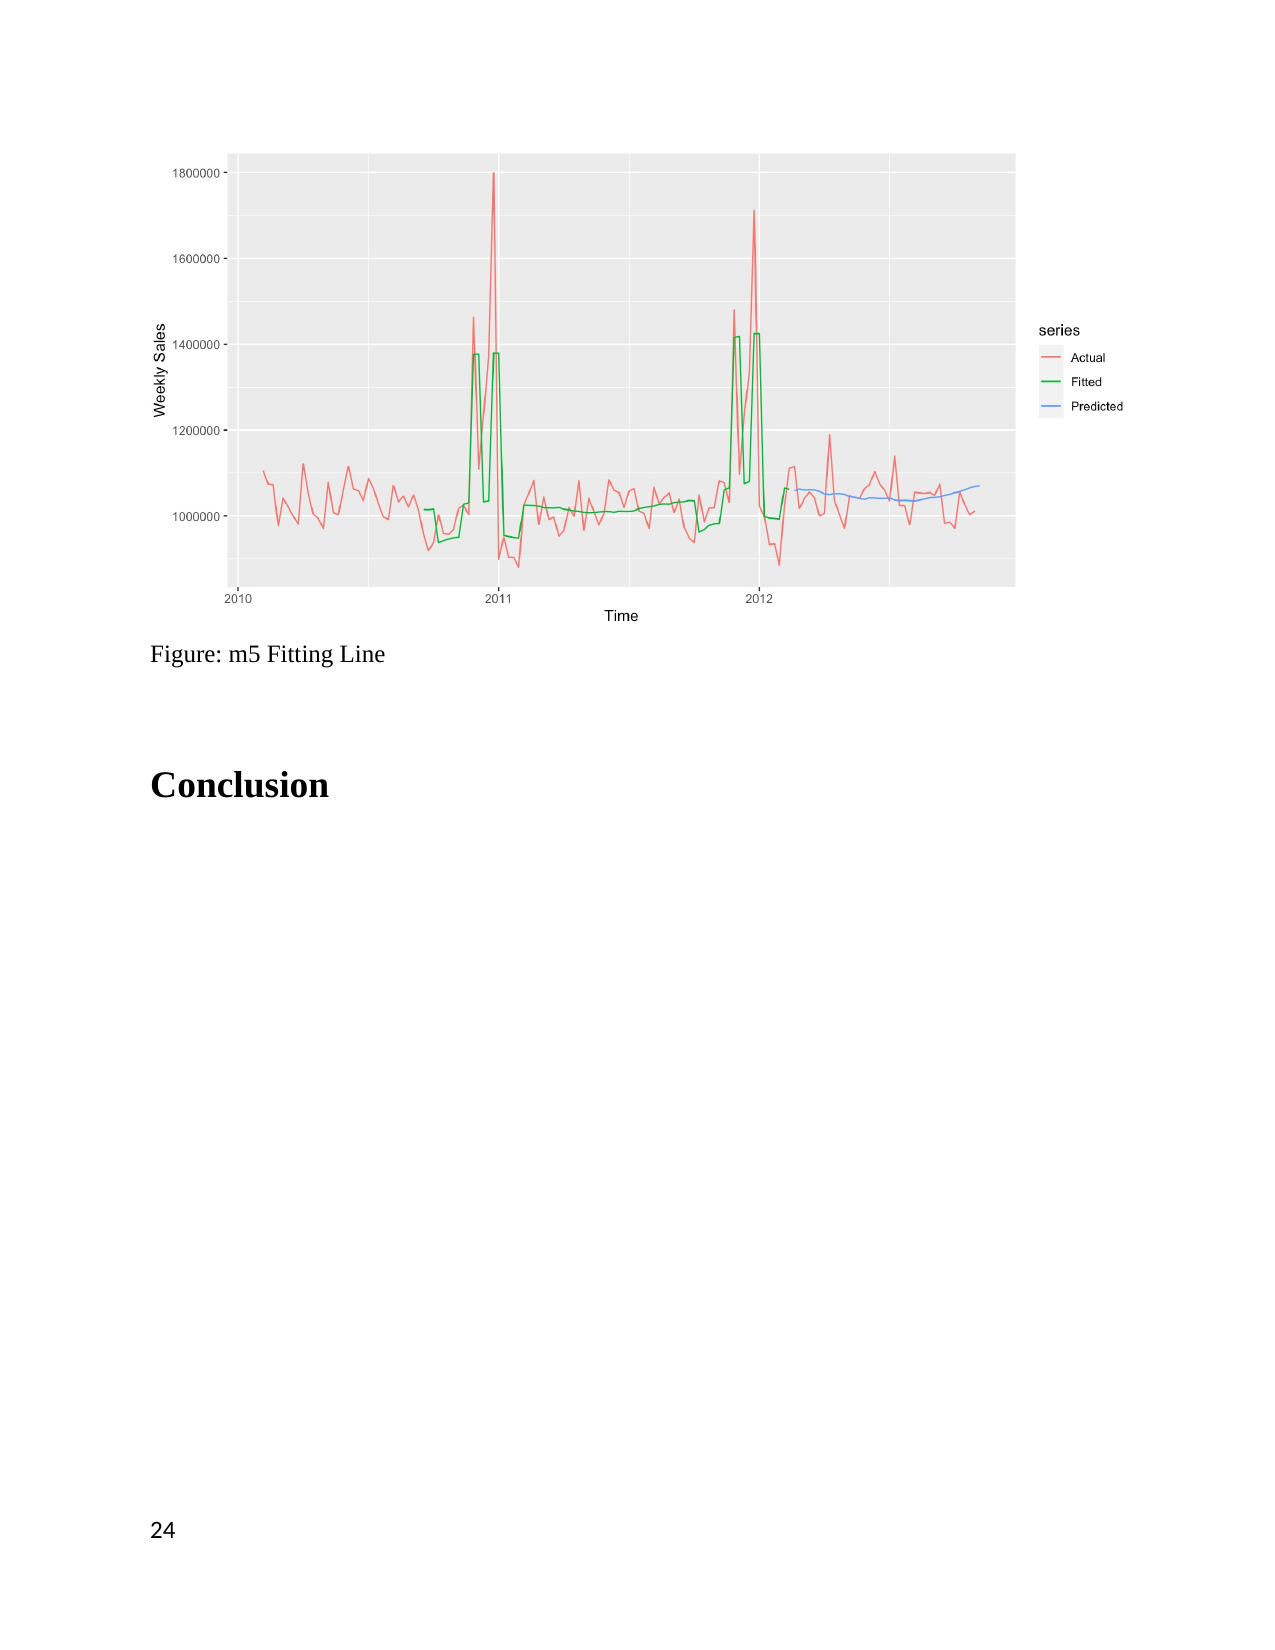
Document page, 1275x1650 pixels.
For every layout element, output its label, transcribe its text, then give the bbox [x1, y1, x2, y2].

picture [150, 150, 1125, 624]
text Figure: m5 Fitting Line [150, 639, 1125, 668]
subtitle Conclusion [150, 763, 1125, 806]
